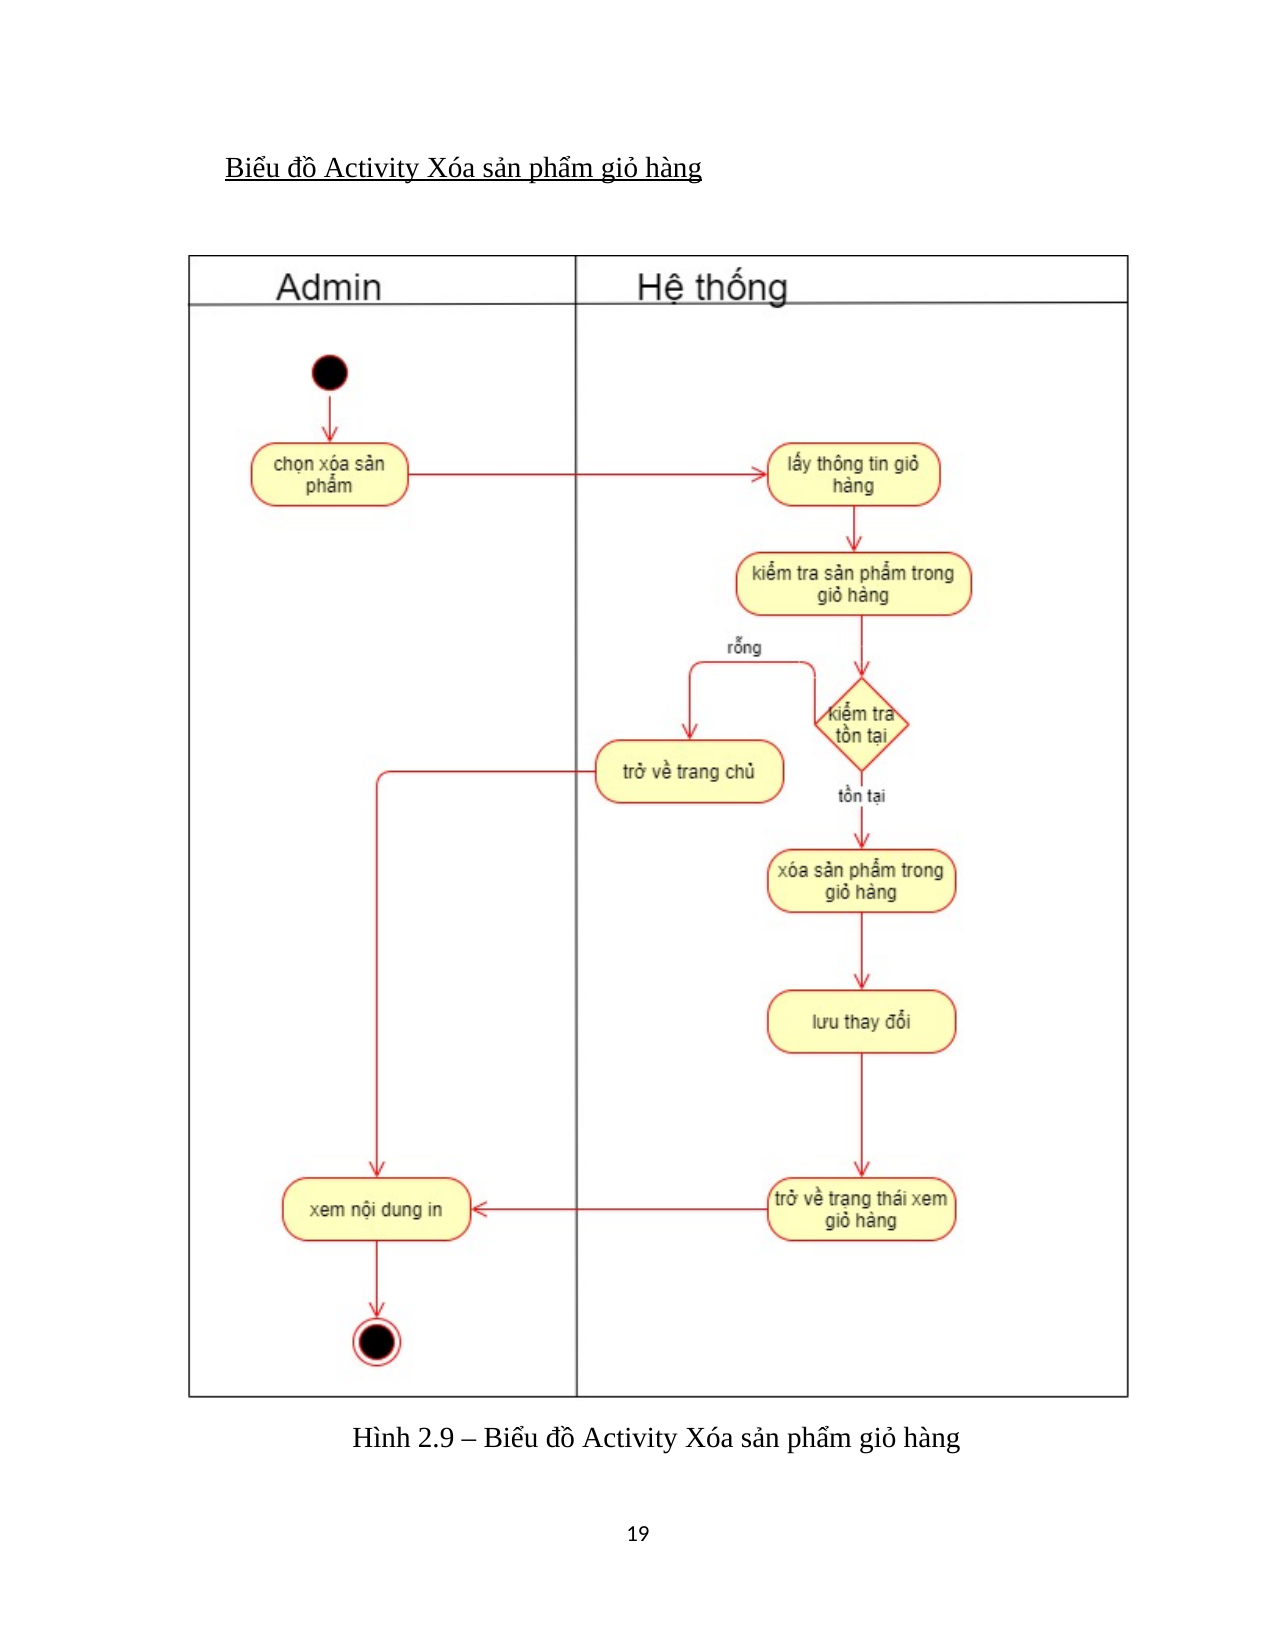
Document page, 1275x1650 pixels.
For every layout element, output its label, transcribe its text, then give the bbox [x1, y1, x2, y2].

text Biểu đồ Activity Xóa sản phẩm giỏ hàng [187, 150, 1125, 183]
text Hình 2.9 – Biểu đồ Activity Xóa sản phẩm giỏ hàng [187, 1420, 1125, 1453]
picture [187, 255, 1132, 1401]
